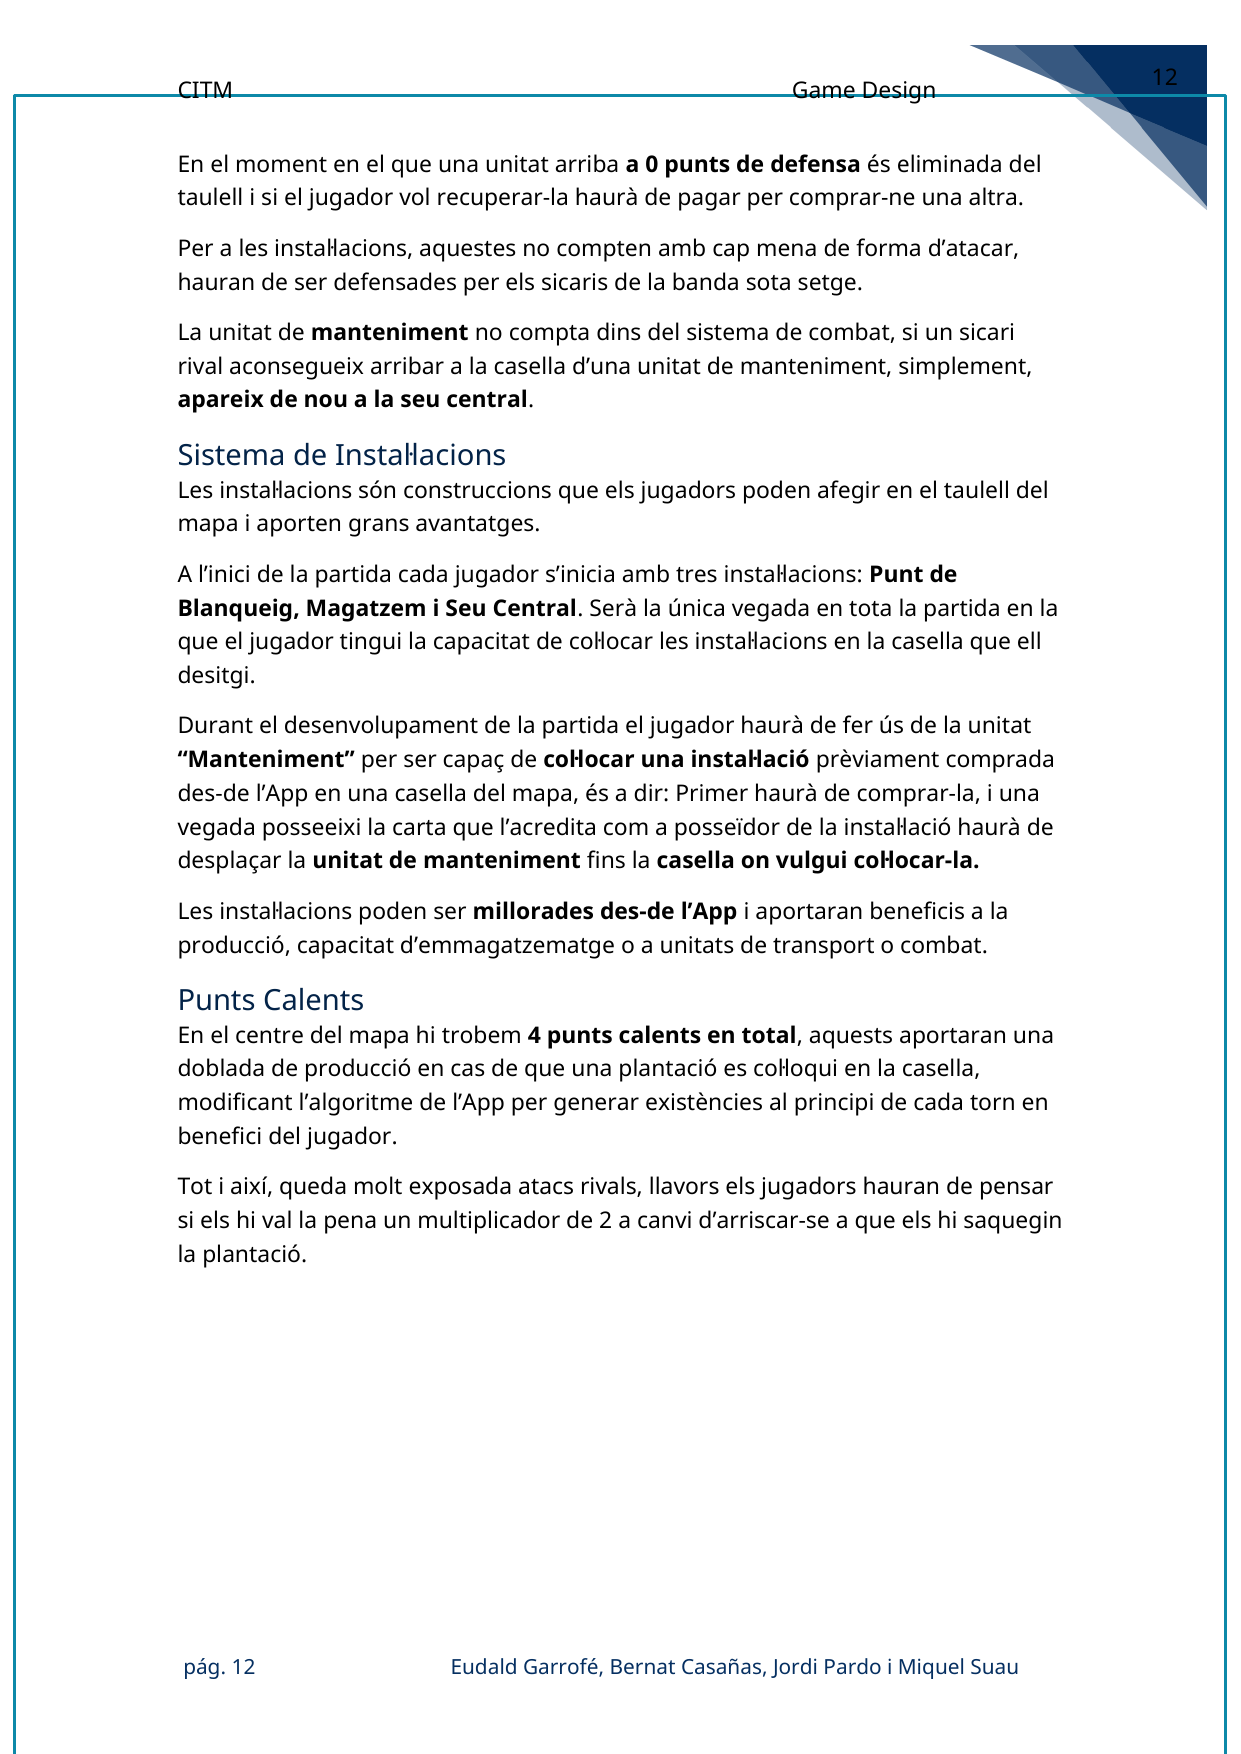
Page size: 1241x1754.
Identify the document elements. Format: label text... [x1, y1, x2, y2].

text En el moment en el que una unitat arriba a 0 punts de defensa és eliminada del taulell i si el jugador vol recuperar-la haurà de pagar per comprar-ne una altra. [177, 148, 1063, 213]
subtitle Sistema de Instal·lacions [177, 434, 1063, 473]
text Les instal·lacions poden ser millorades des-de l’App i aportaran beneficis a la producció, capacitat d’emmagatzematge o a unitats de transport o combat. [177, 895, 1063, 960]
text La unitat de manteniment no compta dins del sistema de combat, si un sicari rival aconsegueix arribar a la casella d’una unitat de manteniment, simplement, apareix de nou a la seu central. [177, 316, 1063, 415]
text Durant el desenvolupament de la partida el jugador haurà de fer ús de la unitat “Manteniment” per ser capaç de col·locar una instal·lació prèviament comprada des-de l’App en una casella del mapa, és a dir: Primer haurà de comprar-la, i una vegada posseeixi la carta que l’acredita com a posseïdor de la instal·lació haurà de desplaçar la unitat de manteniment fins la casella on vulgui col·locar-la. [177, 709, 1063, 876]
subtitle Punts Calents [177, 979, 1063, 1019]
text A l’inici de la partida cada jugador s’inicia amb tres instal·lacions: Punt de Blanqueig, Magatzem i Seu Central. Serà la única vegada en tota la partida en la que el jugador tingui la capacitat de col·locar les instal·lacions en la casella que ell desitgi. [177, 558, 1063, 690]
picture [968, 45, 1207, 93]
text Tot i així, queda molt exposada atacs rivals, llavors els jugadors hauran de pensar si els hi val la pena un multiplicador de 2 a canvi d’arriscar-se a que els hi saquegin la plantació. [177, 1170, 1063, 1269]
text Les instal·lacions són construccions que els jugadors poden afegir en el taulell del mapa i aporten grans avantatges. [177, 473, 1063, 538]
text En el centre del mapa hi trobem 4 punts calents en total, aquests aportaran una doblada de producció en cas de que una plantació es col·loqui en la casella, modificant l’algoritme de l’App per generar existències al principi de cada torn en benefici del jugador. [177, 1019, 1063, 1151]
picture [968, 98, 1207, 211]
text Per a les instal·lacions, aquestes no compten amb cap mena de forma d’atacar, hauran de ser defensades per els sicaris de la banda sota setge. [177, 232, 1063, 297]
